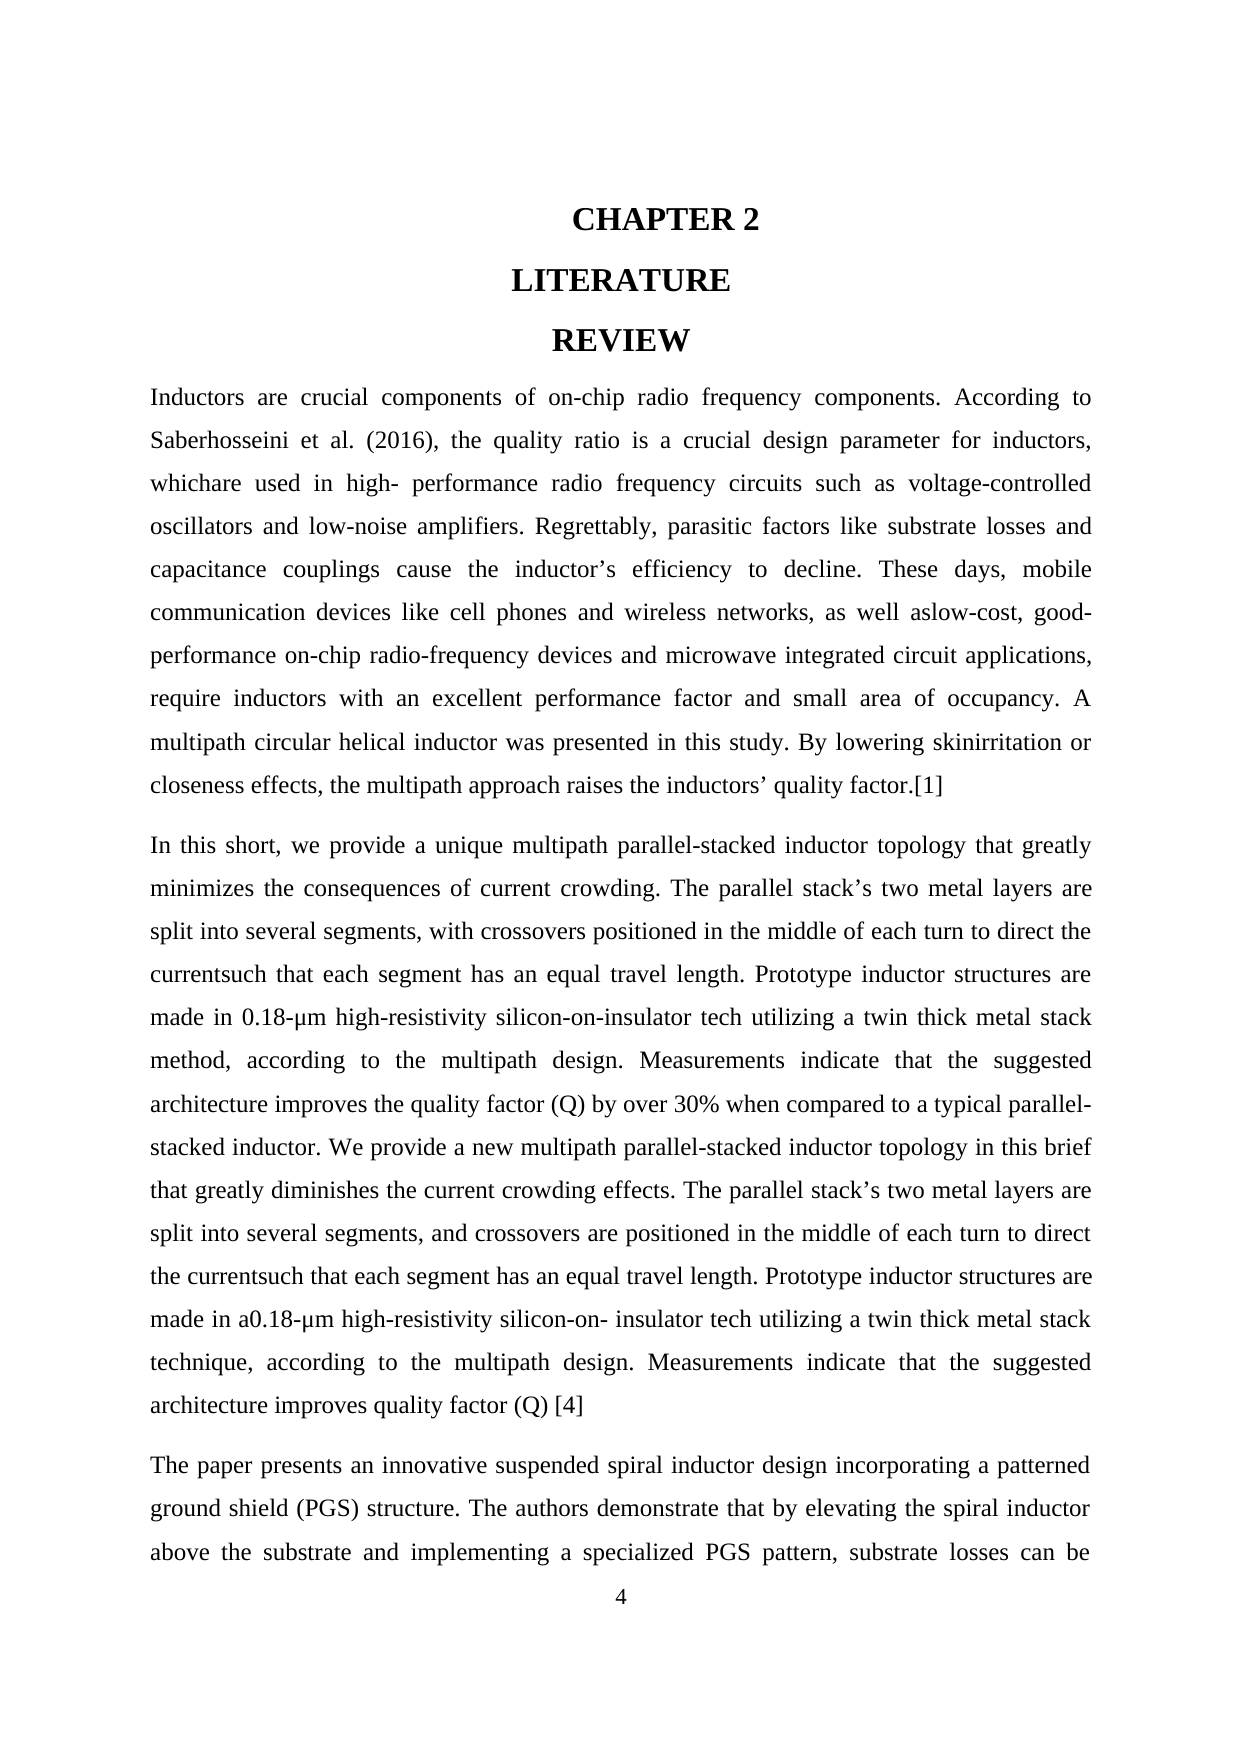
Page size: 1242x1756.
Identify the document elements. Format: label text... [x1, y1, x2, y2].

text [150, 1450, 1092, 1565]
subtitle CHAPTER 2 LITERATURE REVIEW [437, 199, 805, 359]
text Inductors are crucial components of on-chip radio frequency components. According to Saberhosseini et al. (2016), the quality ratio is a crucial design parameter for inductors, whichare used in high- performance radio frequency circuits such as voltage-controlled oscillators and low-noise amplifiers. Regrettably, parasitic factors like substrate losses and capacitance couplings cause the inductor’s efficiency to decline. These days, mobile communication devices like cell phones and wireless networks, as well aslow-cost, good- performance on-chip radio-frequency devices and microwave integrated circuit applications, require inductors with an excellent performance factor and small area of occupancy. A multipath circular helical inductor was presented in this study. By lowering skinirritation or closeness effects, the multipath approach raises the inductors’ quality factor.[1] [150, 382, 1093, 798]
text In this short, we provide a unique multipath parallel-stacked inductor topology that greatly minimizes the consequences of current crowding. The parallel stack’s two metal layers are split into several segments, with crossovers positioned in the middle of each turn to direct the currentsuch that each segment has an equal travel length. Prototype inductor structures are made in 0.18-μm high-resistivity silicon-on-insulator tech utilizing a twin thick metal stack method, according to the multipath design. Measurements indicate that the suggested architecture improves the quality factor (Q) by over 30% when compared to a typical parallel- stacked inductor. We provide a new multipath parallel-stacked inductor topology in this brief that greatly diminishes the current crowding effects. The parallel stack’s two metal layers are split into several segments, and crossovers are positioned in the middle of each turn to direct the currentsuch that each segment has an equal travel length. Prototype inductor structures are made in a0.18-μm high-resistivity silicon-on- insulator tech utilizing a twin thick metal stack technique, according to the multipath design. Measurements indicate that the suggested architecture improves quality factor (Q) [4] [150, 830, 1093, 1419]
